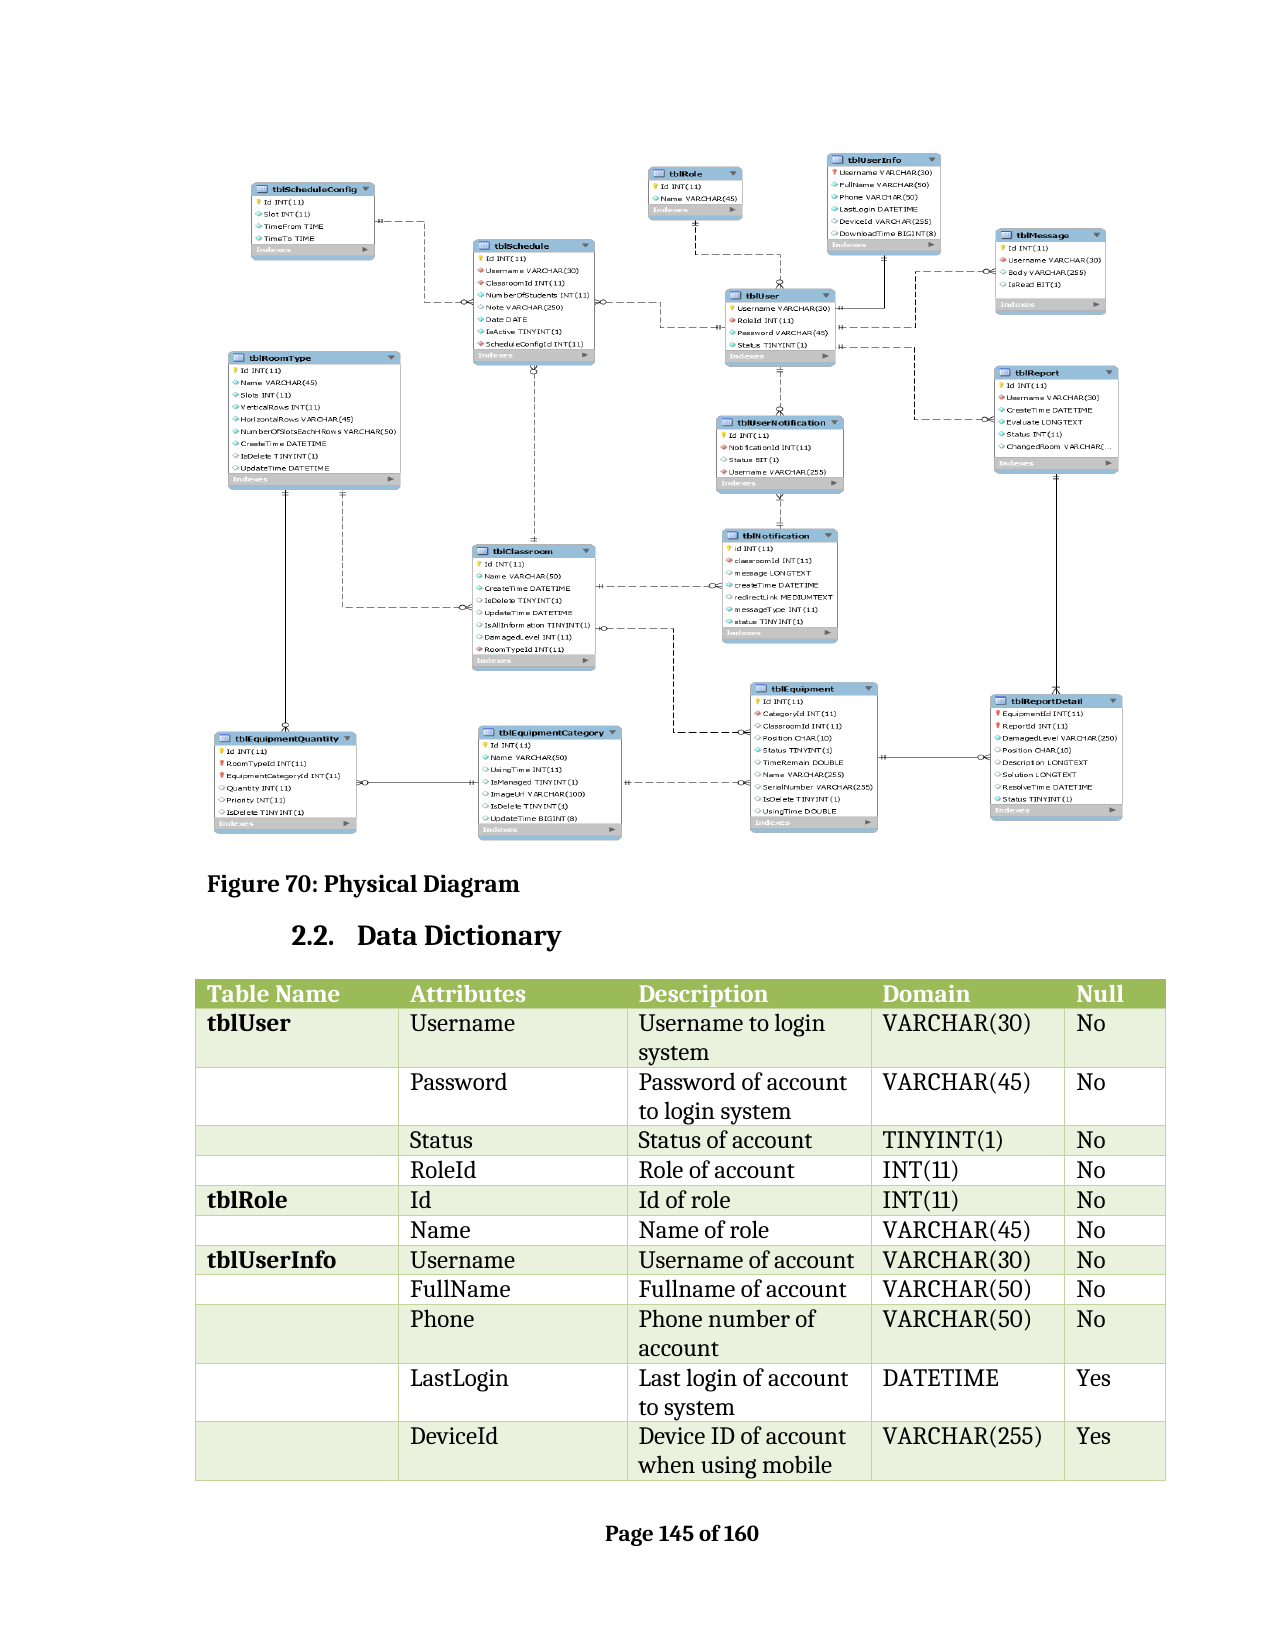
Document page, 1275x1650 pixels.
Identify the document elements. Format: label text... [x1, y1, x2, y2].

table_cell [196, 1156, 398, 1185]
picture [206, 147, 1129, 845]
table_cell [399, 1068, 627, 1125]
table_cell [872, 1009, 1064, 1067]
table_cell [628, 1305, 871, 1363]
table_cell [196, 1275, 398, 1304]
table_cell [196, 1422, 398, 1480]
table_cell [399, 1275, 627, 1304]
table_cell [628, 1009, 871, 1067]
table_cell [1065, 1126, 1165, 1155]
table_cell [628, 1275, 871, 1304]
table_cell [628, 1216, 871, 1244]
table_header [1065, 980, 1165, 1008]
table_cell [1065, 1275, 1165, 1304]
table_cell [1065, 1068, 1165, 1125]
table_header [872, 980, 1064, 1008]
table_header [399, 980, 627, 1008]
list Data Dictionary [291, 919, 1157, 953]
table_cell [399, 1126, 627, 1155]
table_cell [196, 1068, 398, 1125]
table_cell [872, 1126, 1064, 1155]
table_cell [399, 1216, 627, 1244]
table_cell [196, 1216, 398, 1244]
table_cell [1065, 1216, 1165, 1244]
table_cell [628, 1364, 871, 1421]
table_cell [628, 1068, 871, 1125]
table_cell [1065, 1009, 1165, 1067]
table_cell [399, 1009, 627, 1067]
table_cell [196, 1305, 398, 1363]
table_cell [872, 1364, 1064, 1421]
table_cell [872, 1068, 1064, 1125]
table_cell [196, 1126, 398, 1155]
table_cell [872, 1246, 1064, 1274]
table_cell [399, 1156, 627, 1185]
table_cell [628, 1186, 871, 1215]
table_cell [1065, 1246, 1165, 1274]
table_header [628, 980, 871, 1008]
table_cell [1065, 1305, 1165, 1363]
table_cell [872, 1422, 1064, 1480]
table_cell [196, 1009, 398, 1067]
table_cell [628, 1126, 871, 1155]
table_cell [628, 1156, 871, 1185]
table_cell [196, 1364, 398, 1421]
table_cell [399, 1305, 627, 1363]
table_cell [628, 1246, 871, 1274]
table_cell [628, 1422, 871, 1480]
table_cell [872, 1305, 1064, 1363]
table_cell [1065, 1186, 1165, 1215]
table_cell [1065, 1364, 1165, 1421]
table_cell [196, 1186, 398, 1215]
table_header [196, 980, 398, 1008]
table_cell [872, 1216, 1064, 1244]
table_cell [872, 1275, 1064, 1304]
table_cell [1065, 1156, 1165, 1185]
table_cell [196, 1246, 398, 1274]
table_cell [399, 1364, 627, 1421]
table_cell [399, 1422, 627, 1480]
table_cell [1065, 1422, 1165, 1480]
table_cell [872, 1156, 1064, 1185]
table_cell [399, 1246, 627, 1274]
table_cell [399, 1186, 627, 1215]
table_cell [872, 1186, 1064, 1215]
